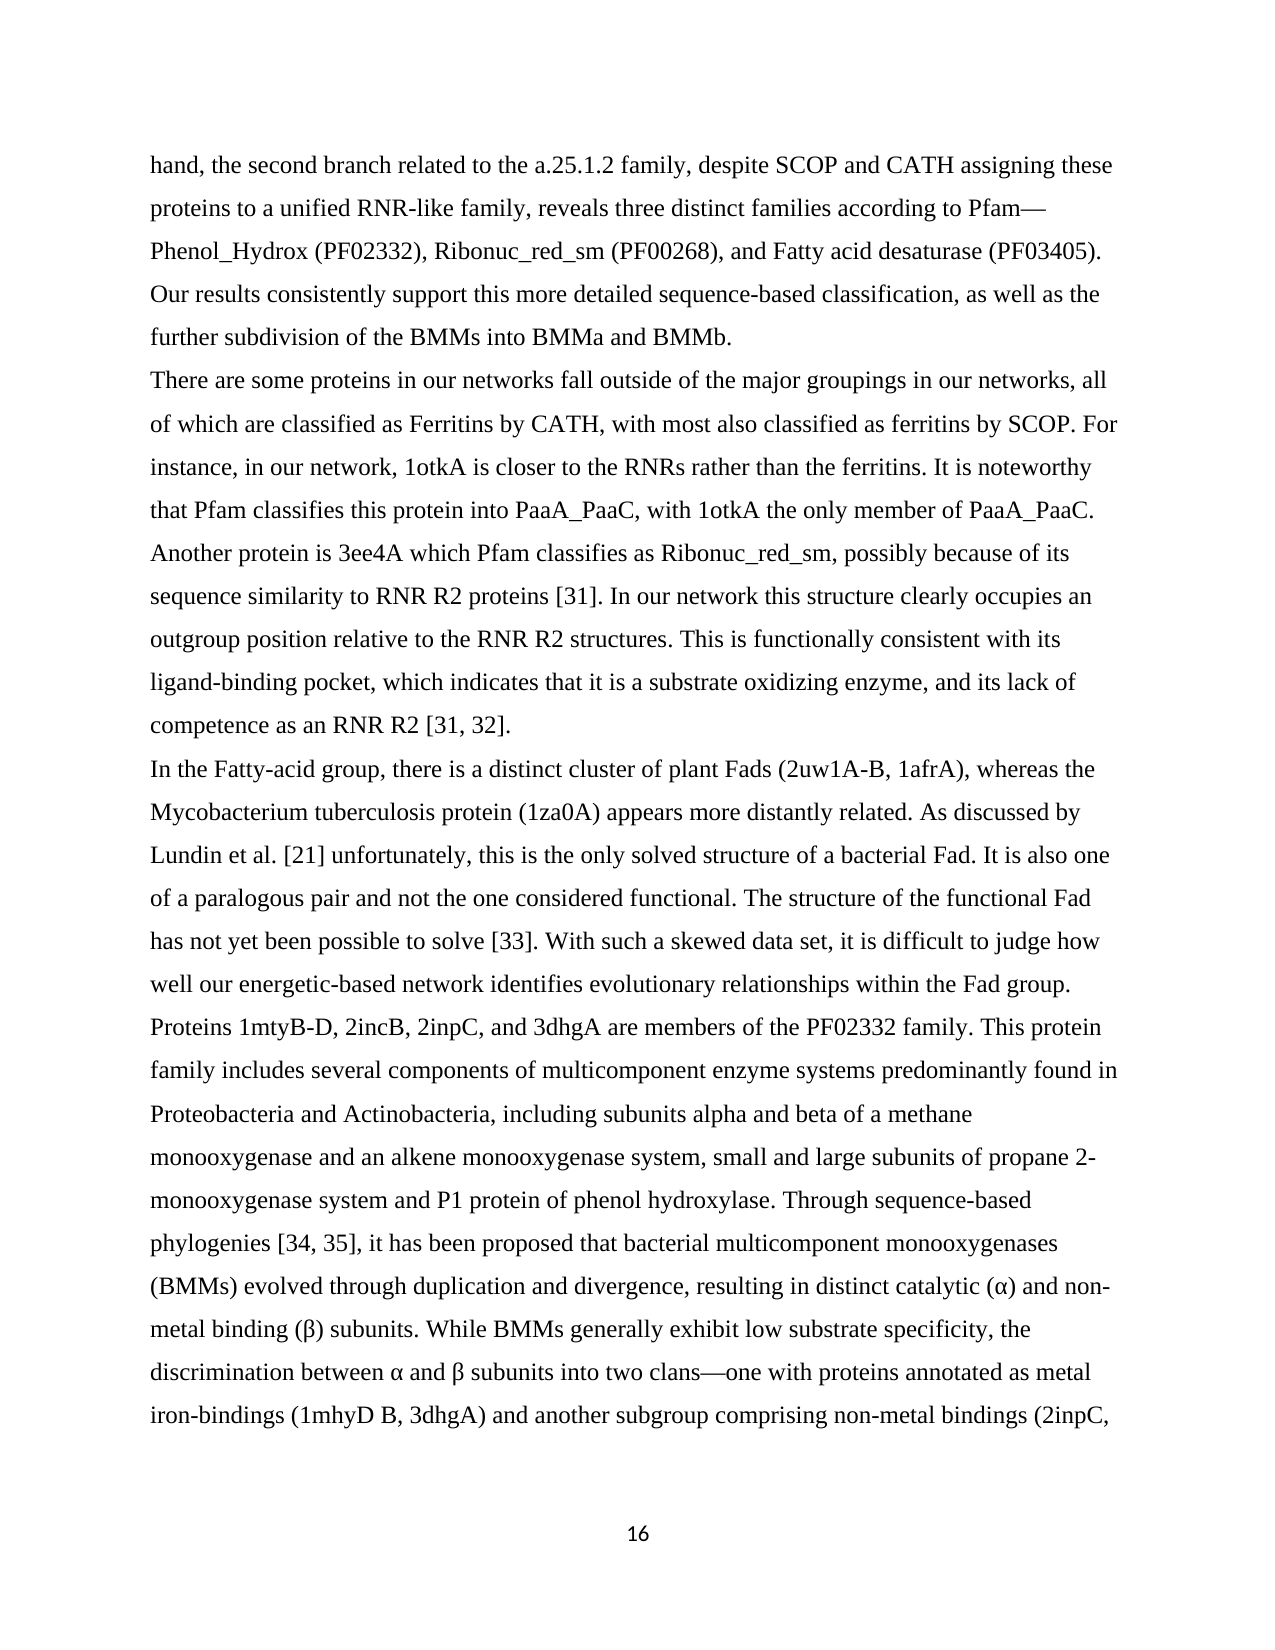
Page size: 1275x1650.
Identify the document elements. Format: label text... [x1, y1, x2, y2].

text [150, 150, 1125, 351]
text In the Fatty-acid group, there is a distinct cluster of plant Fads (2uw1A-B, 1afrA), whereas the Mycobacterium tuberculosis protein (1za0A) appears more distantly related. As discussed by Lundin et al. [21] unfortunately, this is the only solved structure of a bacterial Fad. It is also one of a paralogous pair and not the one considered functional. The structure of the functional Fad has not yet been possible to solve [33]. With such a skewed data set, it is difficult to judge how well our energetic-based network identifies evolutionary relationships within the Fad group. [150, 754, 1125, 998]
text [150, 1012, 1125, 1429]
text There are some proteins in our networks fall outside of the major groupings in our networks, all of which are classified as Ferritins by CATH, with most also classified as ferritins by SCOP. For instance, in our network, 1otkA is closer to the RNRs rather than the ferritins. It is noteworthy that Pfam classifies this protein into PaaA_PaaC, with 1otkA the only member of PaaA_PaaC. Another protein is 3ee4A which Pfam classifies as Ribonuc_red_sm, possibly because of its sequence similarity to RNR R2 proteins [31]. In our network this structure clearly occupies an outgroup position relative to the RNR R2 structures. This is functionally consistent with its ligand-binding pocket, which indicates that it is a substrate oxidizing enzyme, and its lack of competence as an RNR R2 [31, 32]. [150, 366, 1125, 739]
